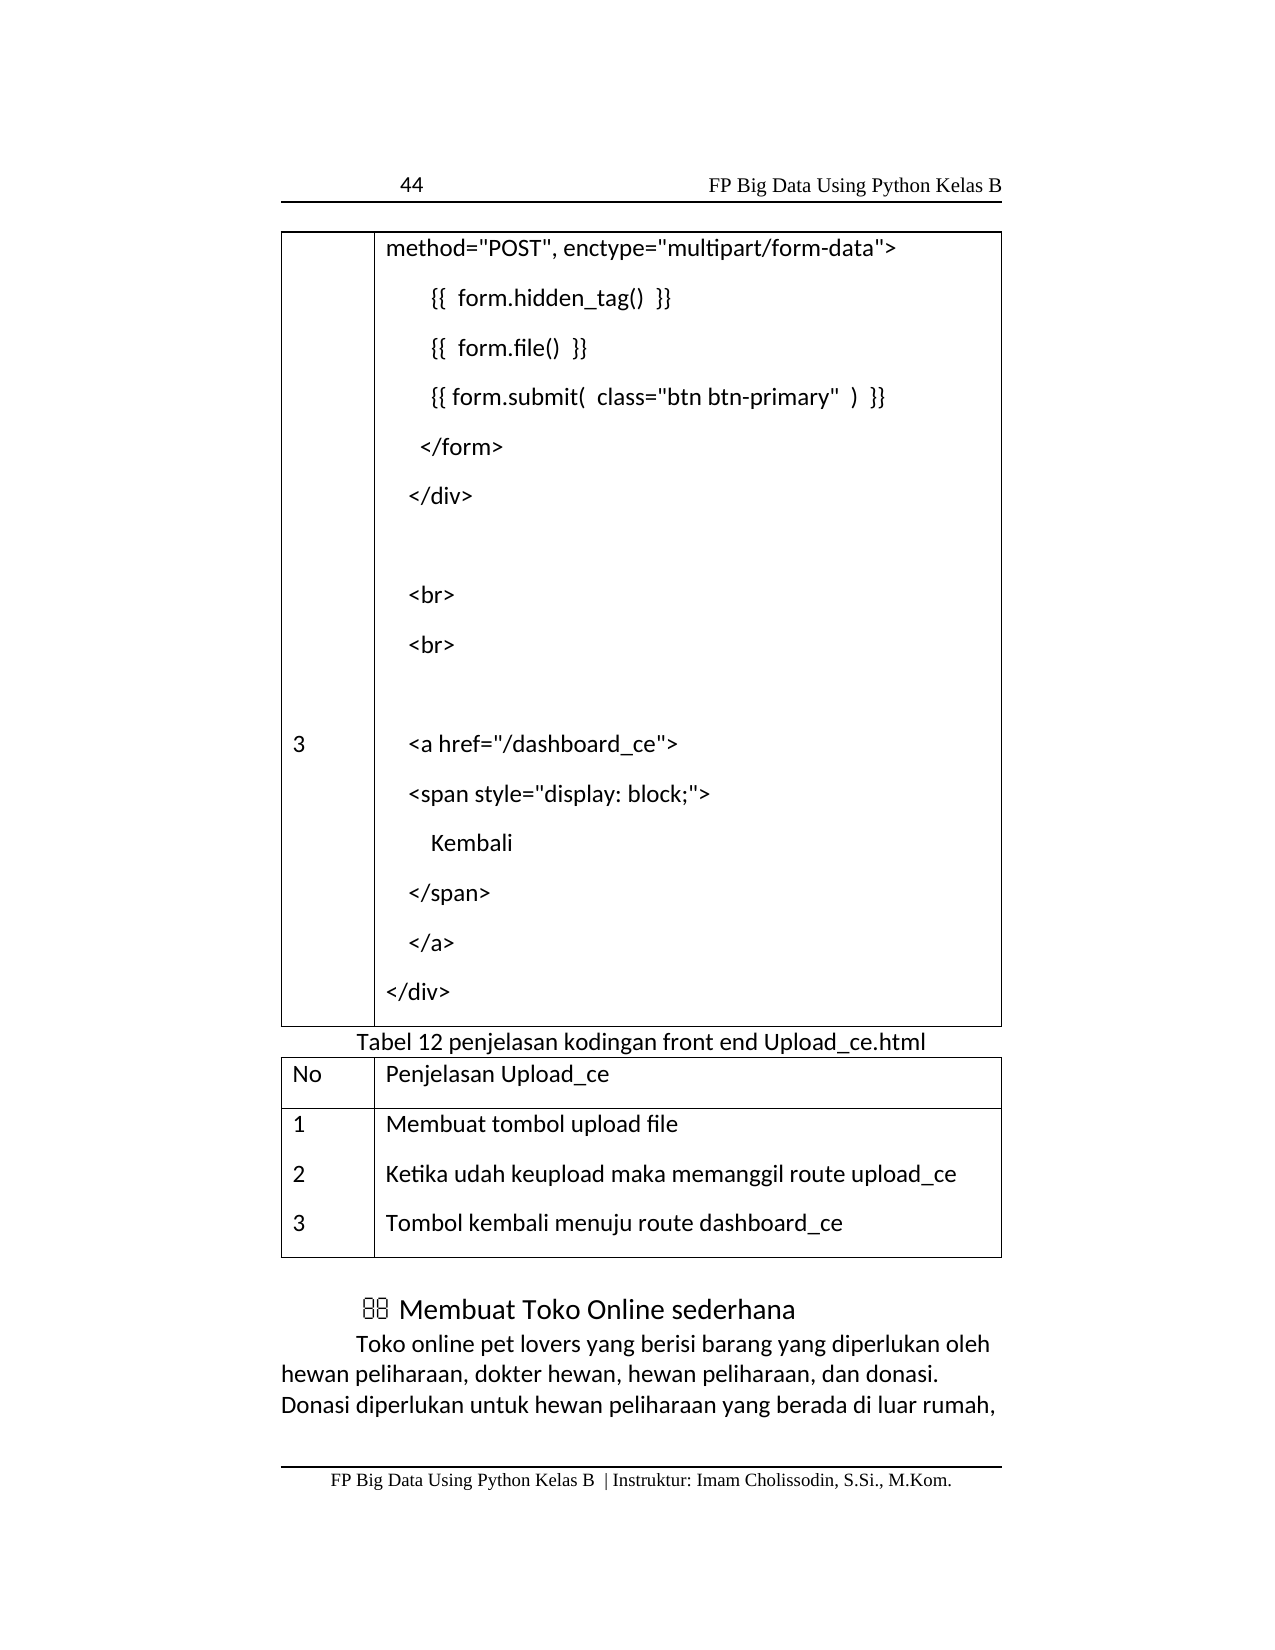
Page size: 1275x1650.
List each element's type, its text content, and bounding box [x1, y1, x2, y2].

table_cell 1 2 3 [282, 1109, 374, 1257]
list Membuat Toko Online sederhana [361, 1288, 1002, 1328]
text Tabel 12 penjelasan kodingan front end Upload_ce.html [281, 1027, 1002, 1057]
table_header Penjelasan Upload_ce [375, 1058, 1001, 1107]
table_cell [375, 233, 1001, 1026]
table_cell 1 2 3 [282, 233, 374, 1026]
table_cell Membuat tombol upload file Ketika udah keupload maka memanggil route upload_ce Tombol kembali menuju route dashboard_ce [375, 1109, 1001, 1257]
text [281, 1328, 1002, 1420]
table_header No [282, 1058, 374, 1107]
